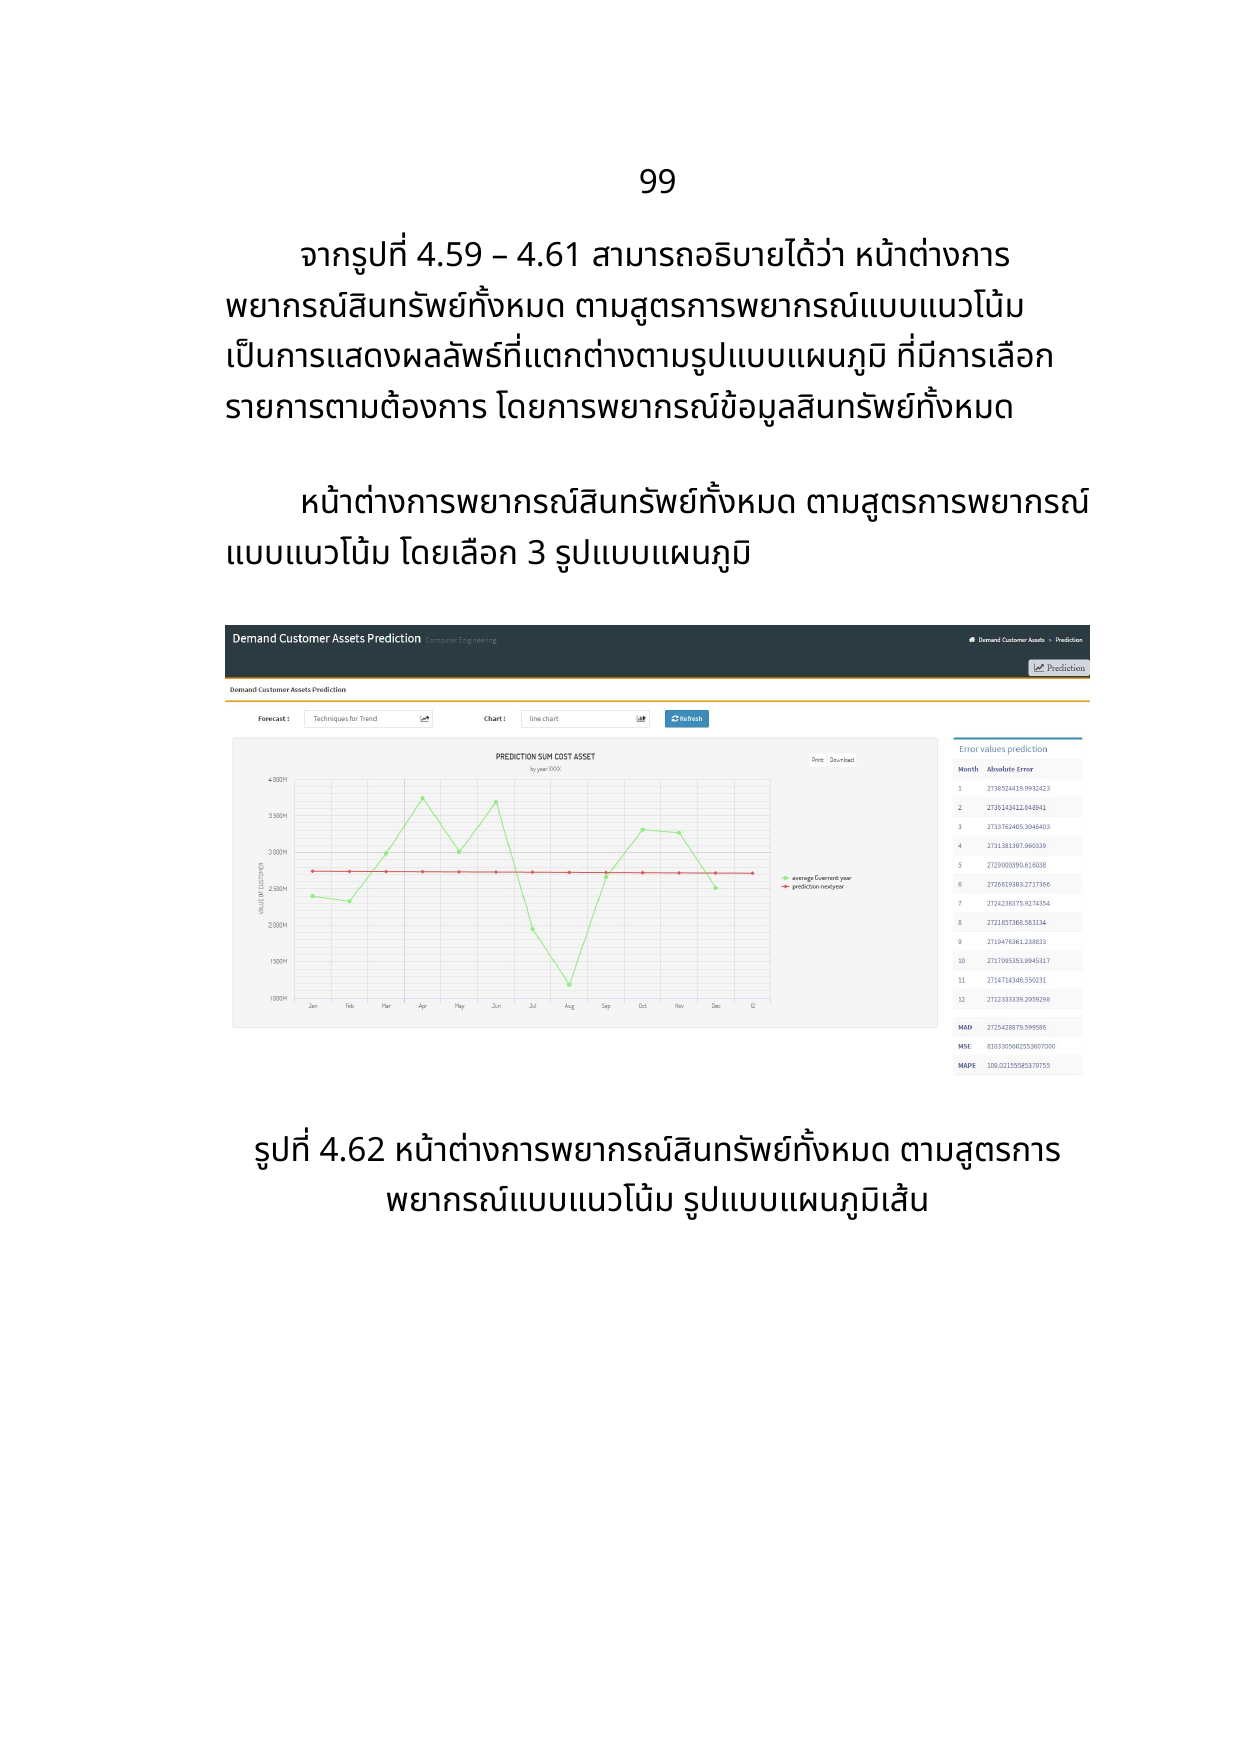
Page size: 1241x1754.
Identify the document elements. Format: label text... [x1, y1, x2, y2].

text จากรูปที่ 4.59 – 4.61 สามารถอธิบายได้ว่า หน้าต่างการพยากรณ์สินทรัพย์ทั้งหมด ตามสูตรการพยากรณ์แบบแนวโน้ม เป็นการแสดงผลลัพธ์ที่แตกต่างตามรูปแบบแผนภูมิ ที่มีการเลือกรายการตามต้องการ โดยการพยากรณ์ข้อมูลสินทรัพย์ทั้งหมด [225, 231, 1090, 433]
text รูปที่ 4.62 หน้าต่างการพยากรณ์สินทรัพย์ทั้งหมด ตามสูตรการพยากรณ์แบบแนวโน้ม รูปแบบแผนภูมิเส้น [225, 1125, 1090, 1226]
picture [225, 625, 1091, 1080]
text หน้าต่างการพยากรณ์สินทรัพย์ทั้งหมด ตามสูตรการพยากรณ์แบบแนวโน้ม โดยเลือก 3 รูปแบบแผนภูมิ [225, 478, 1090, 579]
